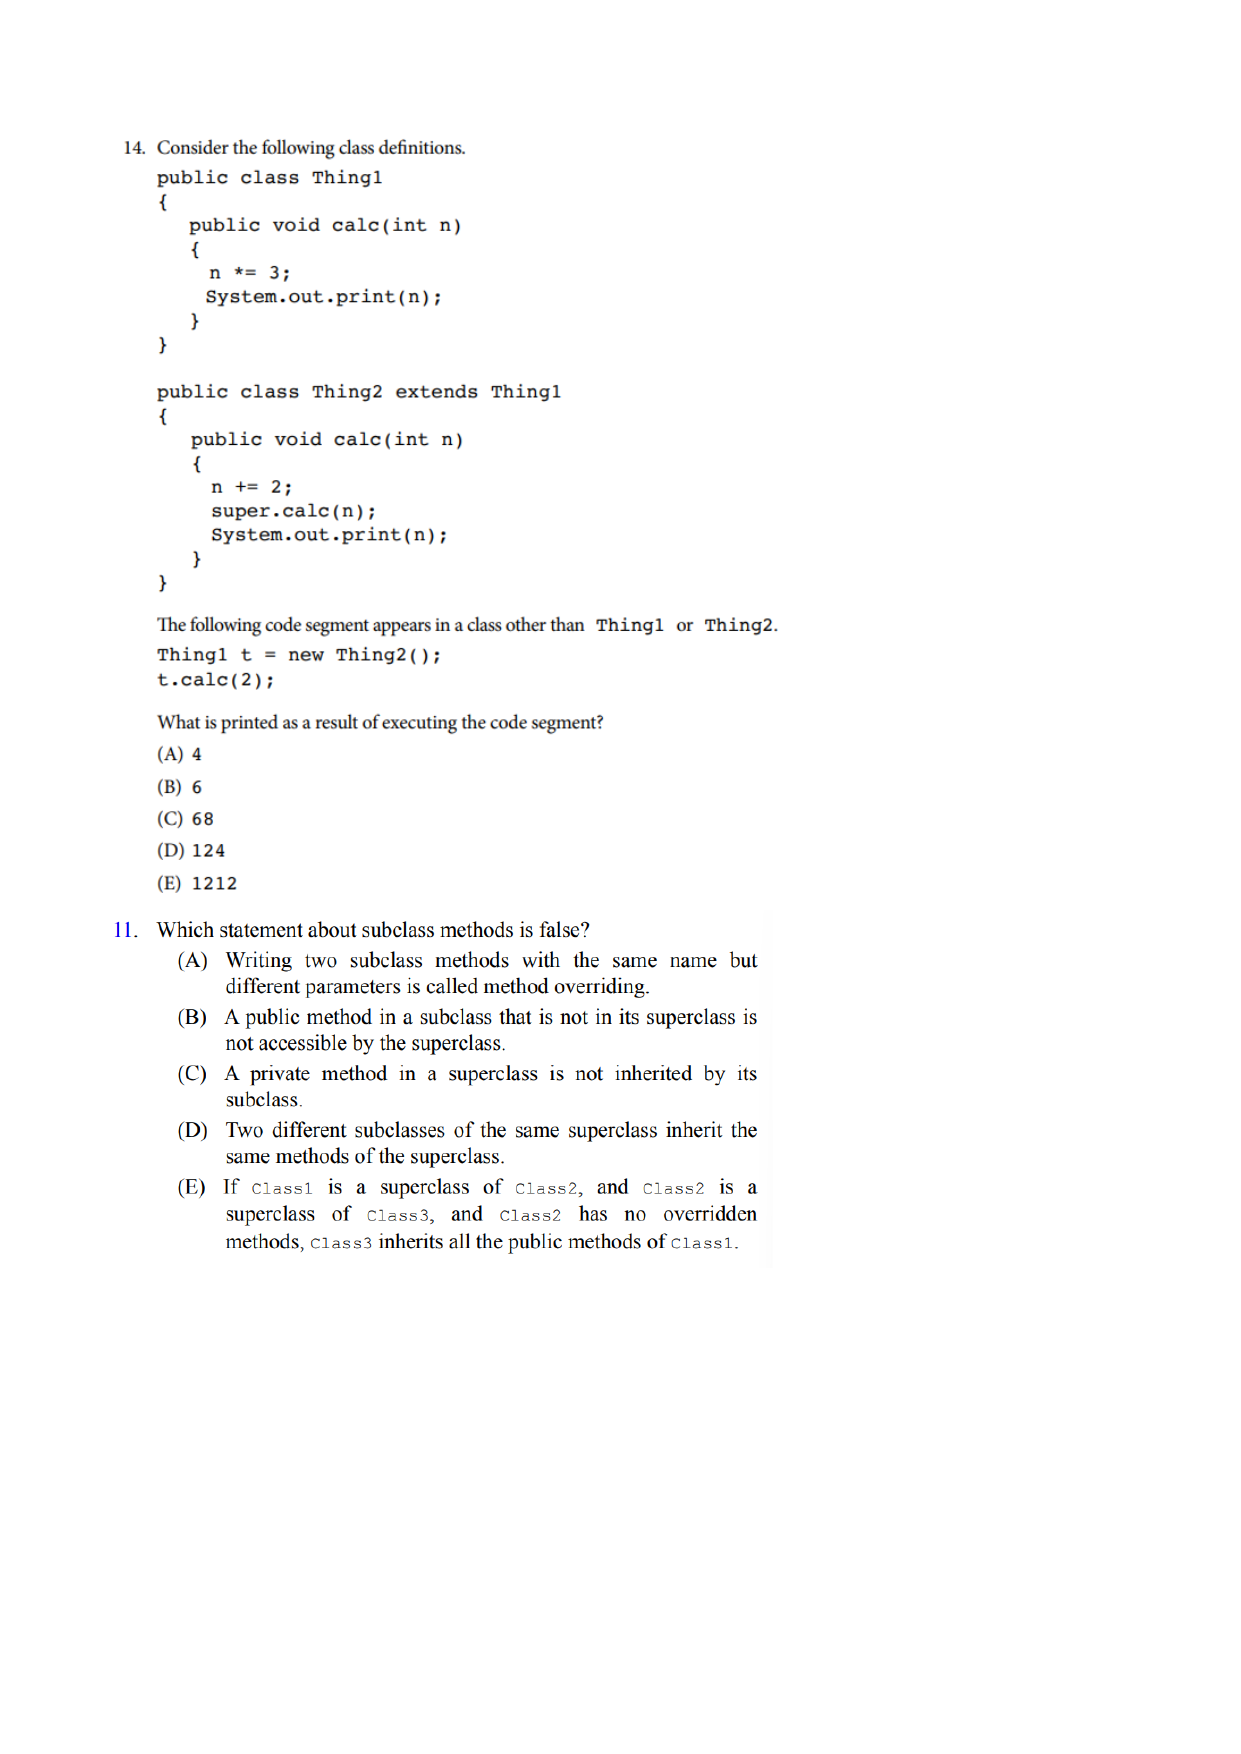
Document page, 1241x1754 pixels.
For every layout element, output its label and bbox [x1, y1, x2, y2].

picture [99, 113, 805, 1268]
